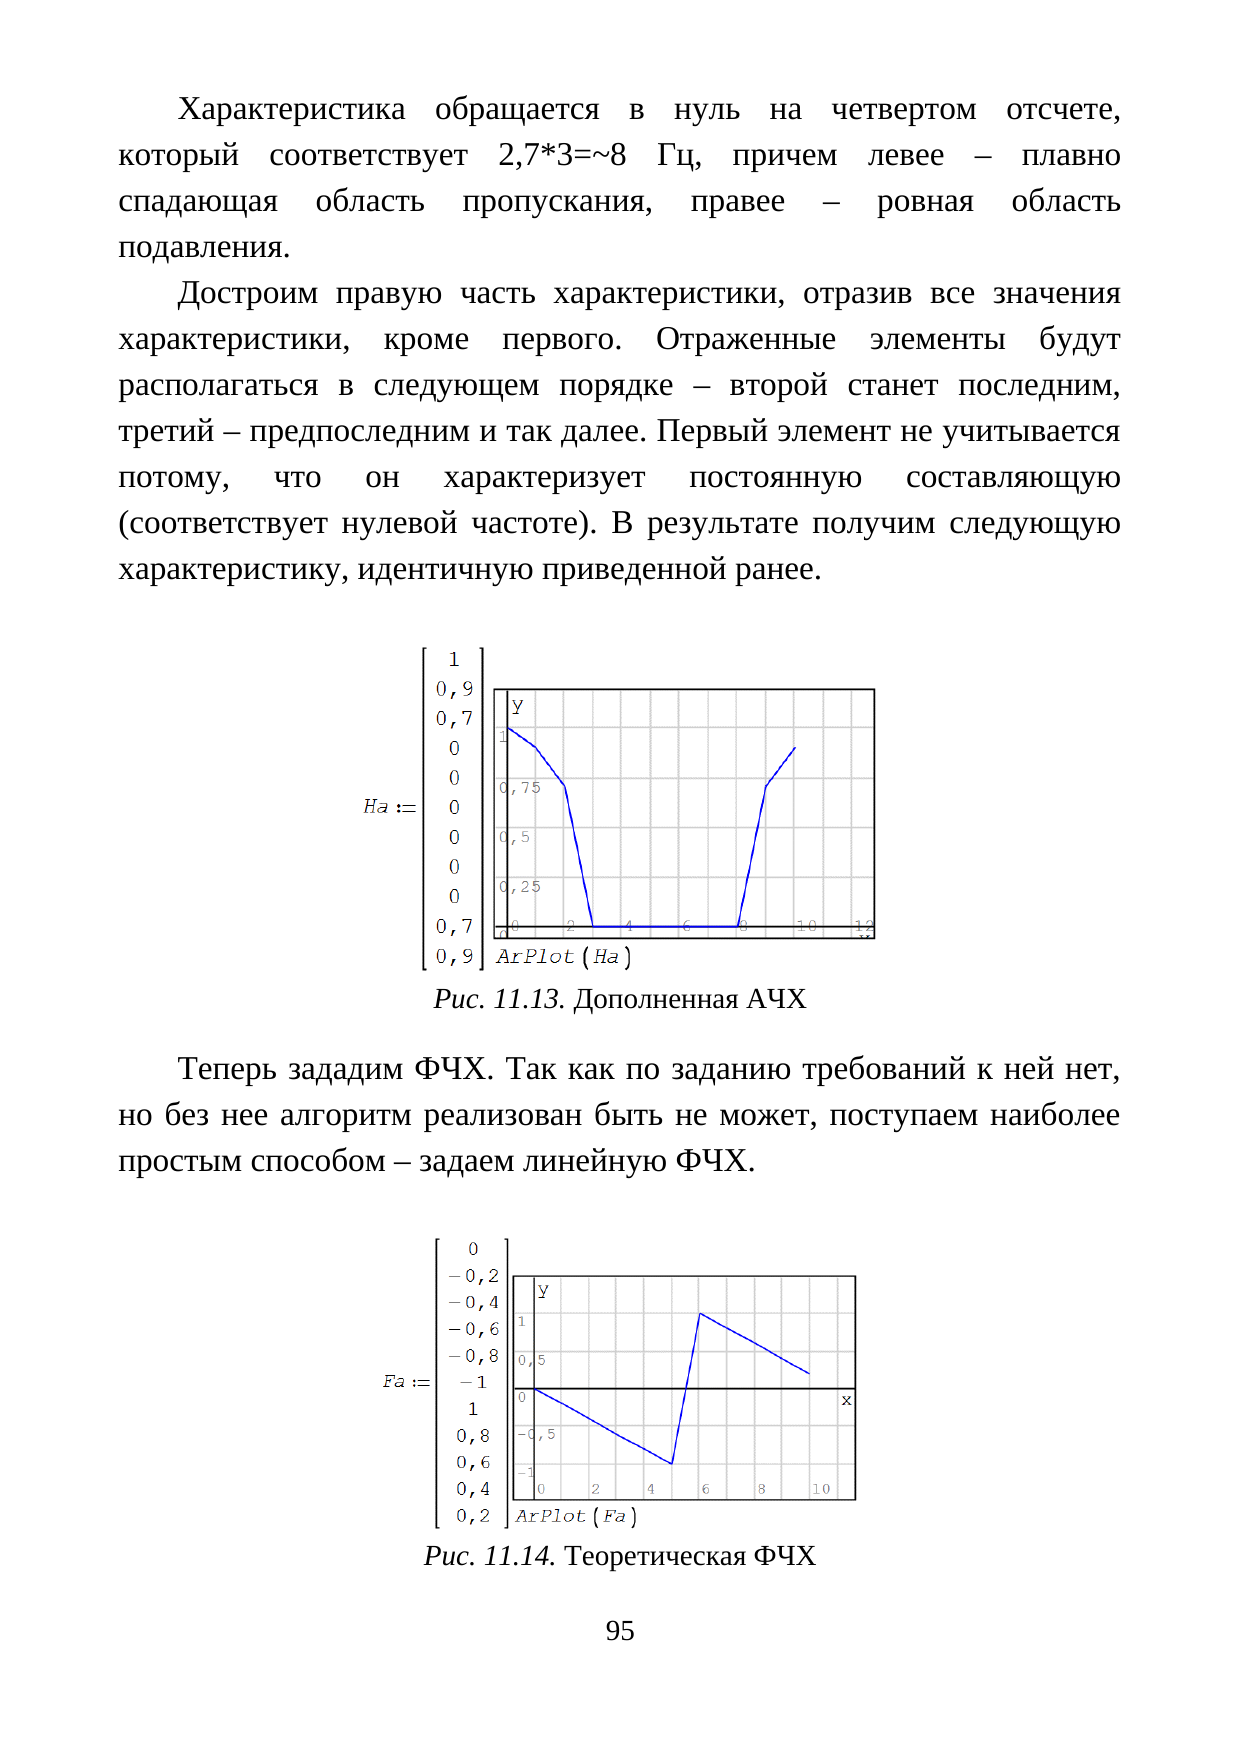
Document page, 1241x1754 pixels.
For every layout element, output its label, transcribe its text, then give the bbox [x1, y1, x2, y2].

text Теперь зададим ФЧХ. Так как по заданию требований к ней нет, но без нее алгоритм реализован быть не может, поступаем наиболее простым способом – задаем линейную ФЧХ. [118, 1048, 1122, 1178]
text Рис. 11.14. Теоретическая ФЧХ [118, 1538, 1122, 1572]
text Рис. 11.13. Дополненная АЧХ [118, 981, 1122, 1015]
text Характеристика обращается в нуль на четвертом отсчете, который соответствует 2,7*3=~8 Гц, причем левее – плавно спадающая область пропускания, правее – ровная область подавления. [118, 89, 1122, 265]
text Достроим правую часть характеристики, отразив все значения характеристики, кроме первого. Отраженные элементы будут располагаться в следующем порядке – второй станет последним, третий – предпоследним и так далее. Первый элемент не учитывается потому, что он характеризует постоянную составляющую (соответствует нулевой частоте). В результате получим следующую характеристику, идентичную приведенной ранее. [118, 272, 1122, 586]
picture [355, 640, 885, 982]
picture [375, 1232, 865, 1539]
